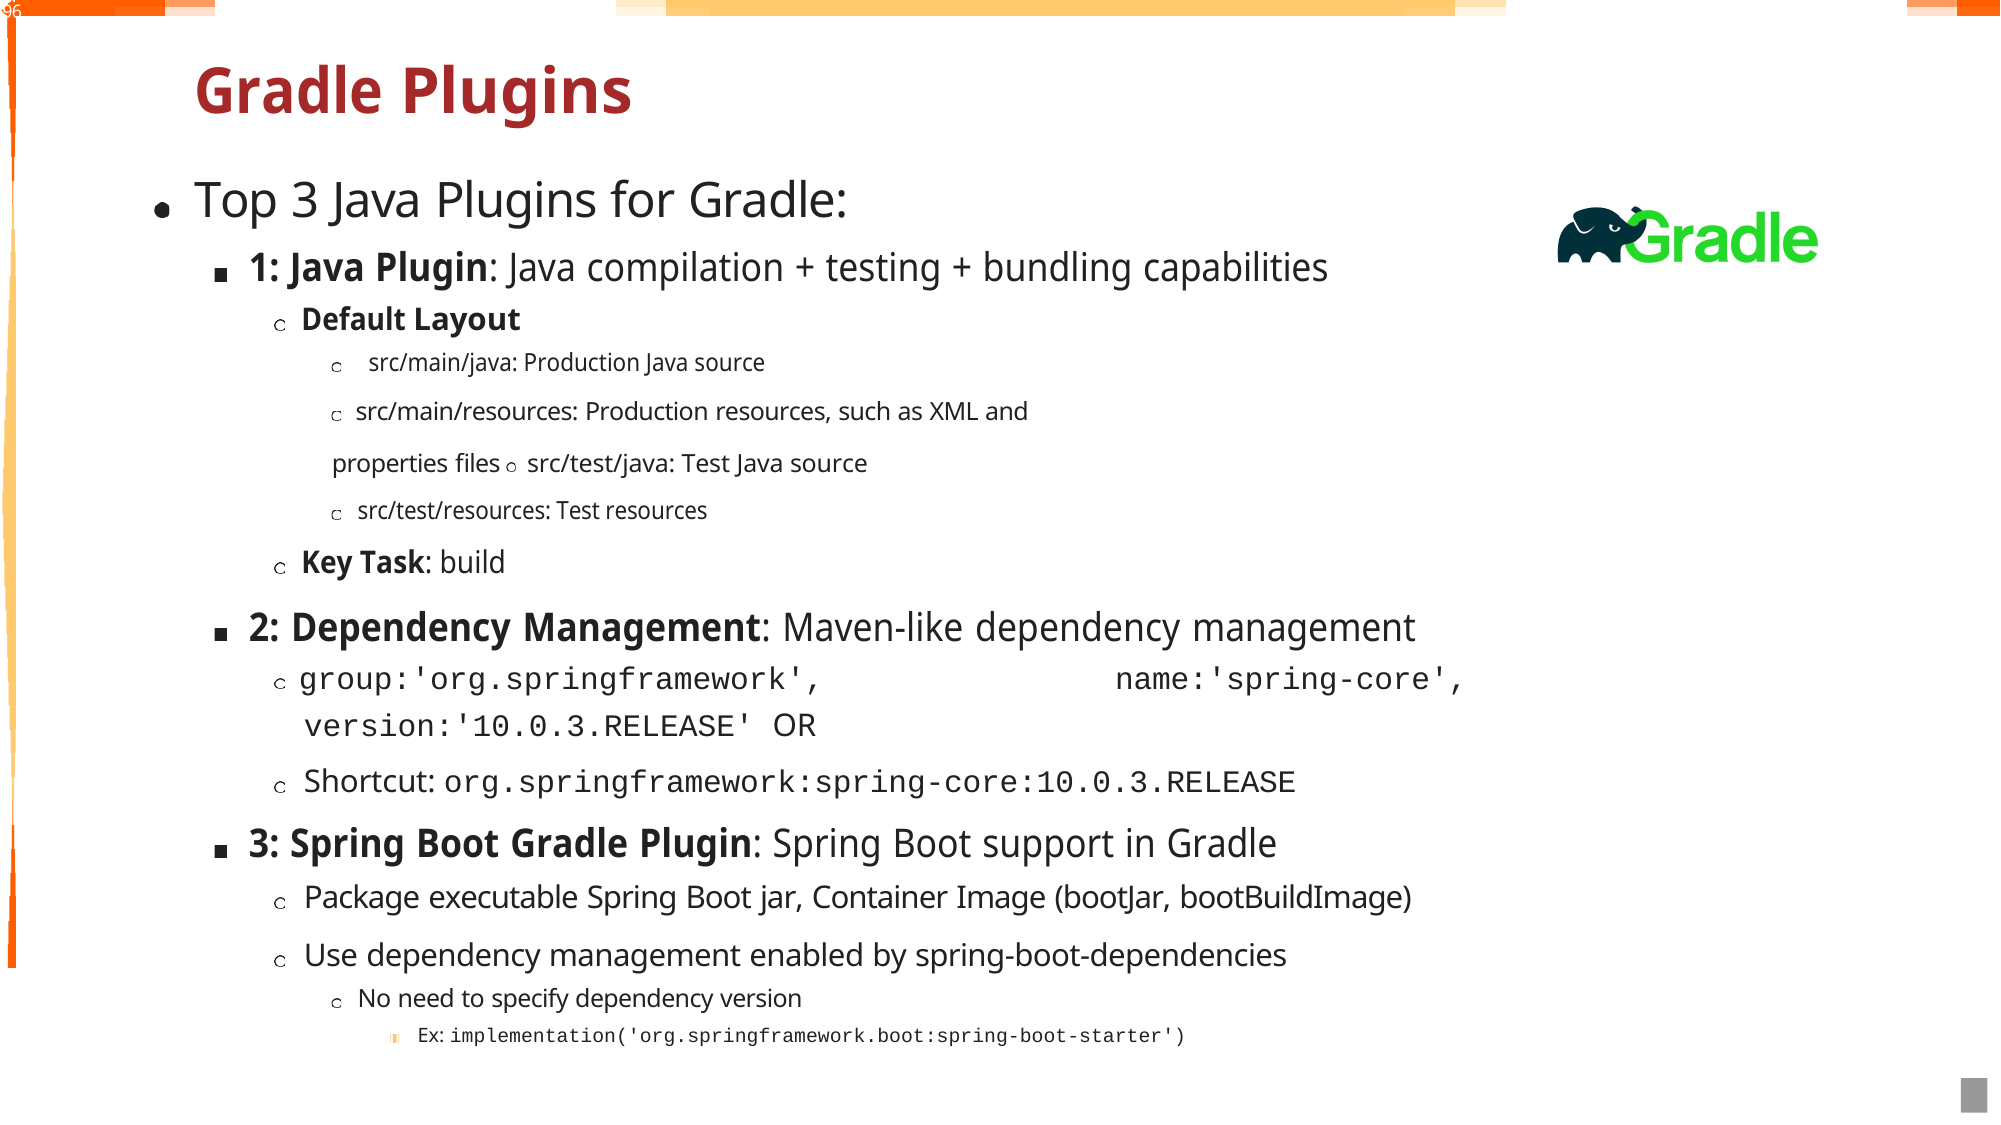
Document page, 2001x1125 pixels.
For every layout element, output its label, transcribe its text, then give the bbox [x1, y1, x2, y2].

text group:'org.springframework', name:'spring-core', version:'10.0.3.RELEASE' OR [274, 663, 1476, 745]
picture [154, 202, 170, 218]
text No need to specify dependency version [332, 981, 1838, 1015]
picture [390, 1034, 399, 1043]
picture [331, 998, 342, 1008]
text 1: Java Plugin: Java compilation + testing + bundling capabilities [214, 239, 1838, 293]
picture [274, 562, 285, 574]
subtitle Gradle Plugins [194, 46, 1838, 132]
text Key Task: build [274, 540, 1838, 582]
picture [0, 0, 2000, 968]
picture [331, 362, 342, 372]
picture [214, 845, 227, 858]
text Package executable Spring Boot jar, Container Image (bootJar, bootBuildImage) [274, 875, 1838, 917]
picture [214, 268, 227, 282]
picture [274, 955, 285, 967]
picture [274, 678, 285, 689]
text Default Layout [274, 297, 1838, 340]
text Use dependency management enabled by spring-boot-dependencies [274, 933, 1838, 976]
text src/main/java: Production Java source [332, 345, 1838, 379]
picture [331, 411, 342, 421]
text 3: Spring Boot Gradle Plugin: Spring Boot support in Gradle [214, 815, 1838, 869]
picture [274, 781, 285, 793]
picture [274, 897, 285, 909]
picture [1557, 192, 1837, 288]
text Top 3 Java Plugins for Gradle: [154, 166, 1838, 232]
text Ex: implementation('org.springframework.boot:spring-boot-starter') [391, 1021, 1838, 1052]
picture [506, 462, 516, 472]
picture [331, 510, 342, 520]
text src/main/resources: Production resources, such as XML and properties files src/test/java: Test Java source [332, 394, 1146, 479]
picture [214, 628, 227, 641]
picture [274, 319, 285, 331]
text src/test/resources: Test resources [332, 497, 1838, 526]
text Shortcut: org.springframework:spring-core:10.0.3.RELEASE [274, 759, 1838, 802]
text 2: Dependency Management: Maven-like dependency management [214, 599, 1838, 653]
